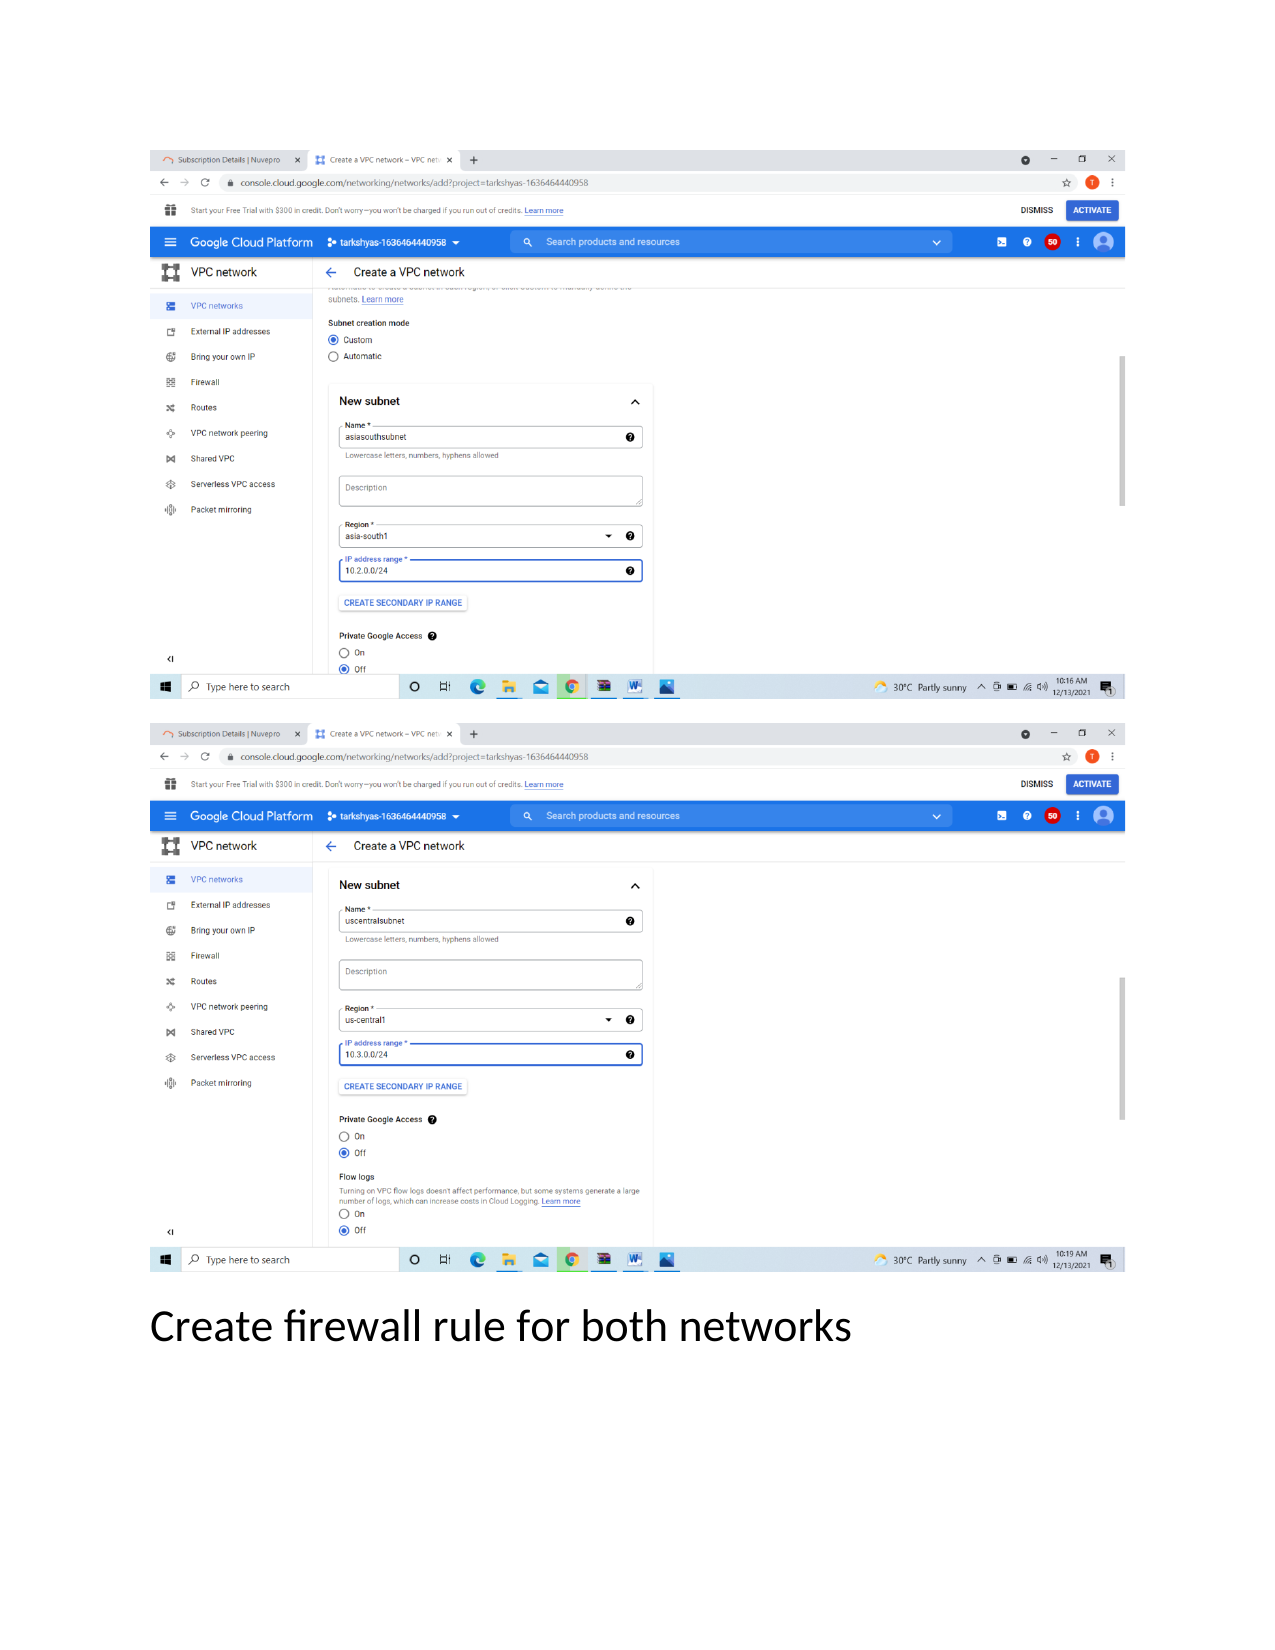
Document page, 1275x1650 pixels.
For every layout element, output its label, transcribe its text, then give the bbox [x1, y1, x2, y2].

picture [150, 150, 1125, 699]
picture [150, 723, 1125, 1272]
text Create firewall rule for both networks [150, 1297, 1125, 1353]
